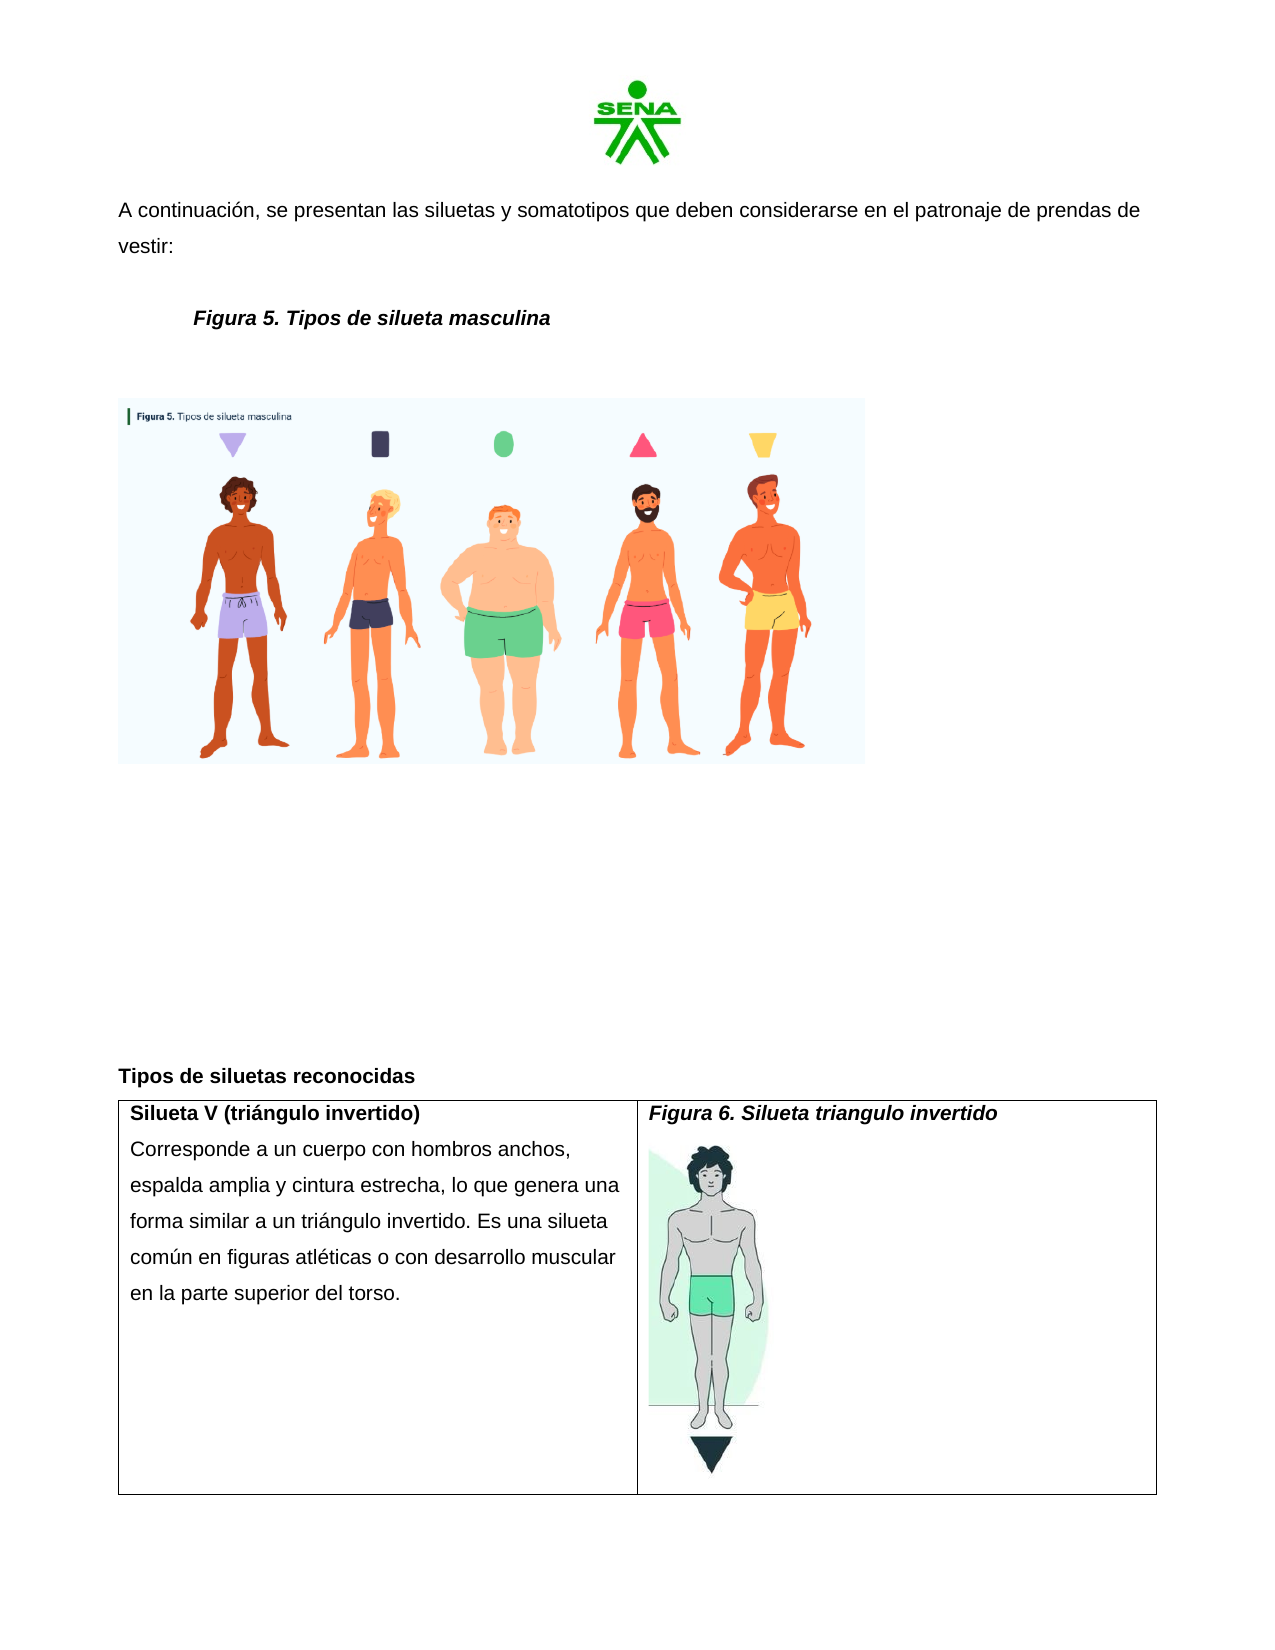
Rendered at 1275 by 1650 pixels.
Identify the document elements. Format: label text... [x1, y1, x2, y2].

text Tipos de siluetas reconocidas [118, 1064, 1157, 1088]
table_header Figura 6. Silueta triangulo invertido Fuente: tomado de: https://es.pinterest.com/pin/471541023513173870/ [638, 1101, 1156, 1494]
picture [588, 75, 687, 172]
picture [118, 398, 865, 764]
picture [648, 1137, 774, 1481]
text Figura 5. Tipos de silueta masculina [118, 306, 1157, 330]
text A continuación, se presentan las siluetas y somatotipos que deben considerarse en el patronaje de prendas de vestir: [118, 198, 1157, 258]
